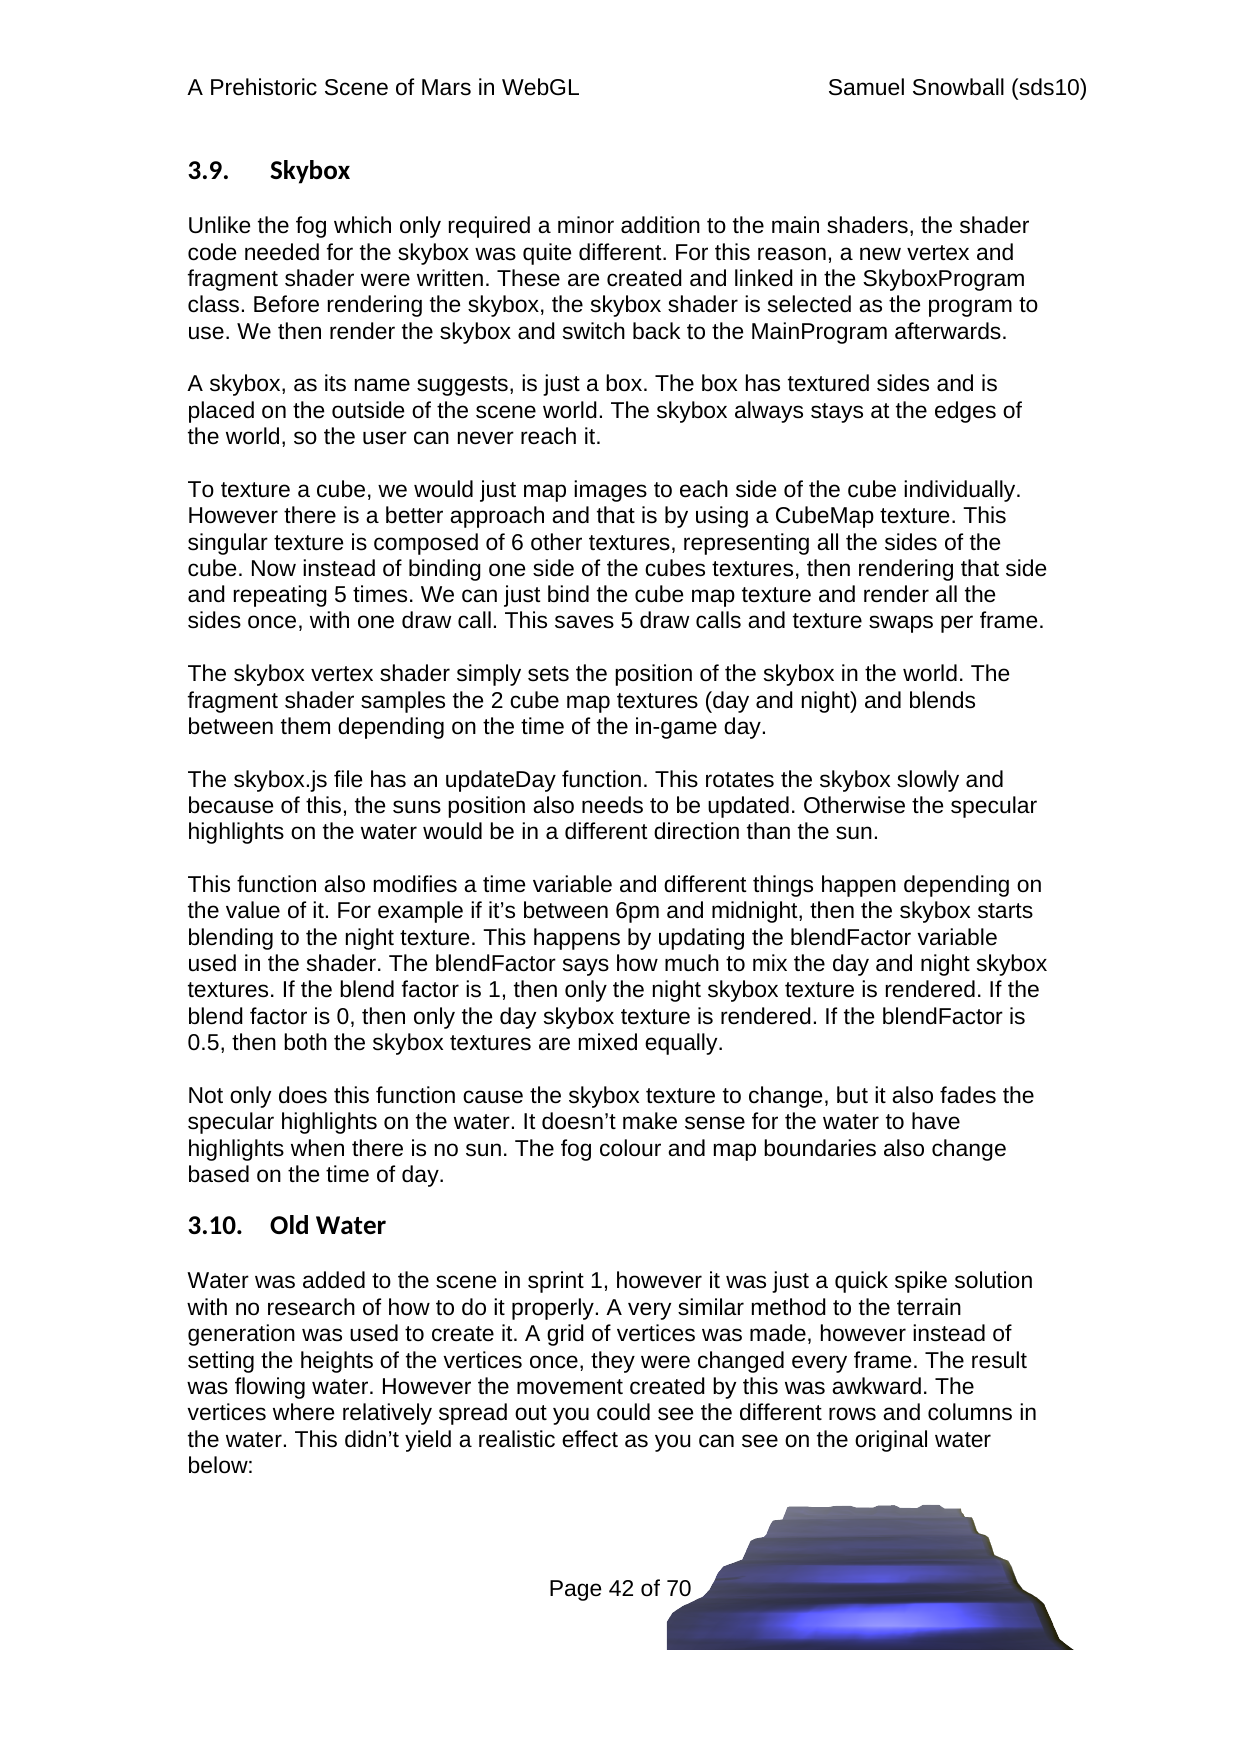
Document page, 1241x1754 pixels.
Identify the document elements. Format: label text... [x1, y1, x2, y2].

text Unlike the fog which only required a minor addition to the main shaders, the shader code needed for the skybox was quite different. For this reason, a new vertex and fragment shader were written. These are created and linked in the SkyboxProgram class. Before rendering the skybox, the skybox shader is selected as the program to use. We then render the skybox and switch back to the MainProgram afterwards. [187, 212, 1053, 344]
text This function also modifies a time variable and different things happen depending on the value of it. For example if it’s between 6pm and midnight, then the skybox starts blending to the night texture. This happens by updating the blendFactor variable used in the shader. The blendFactor says how much to mix the day and night skybox textures. If the blend factor is 1, then only the night skybox texture is rendered. If the blend factor is 0, then only the day skybox texture is rendered. If the blendFactor is 0.5, then both the skybox textures are mixed equally. [187, 871, 1053, 1056]
text A skybox, as its name suggests, is just a box. The box has textured sides and is placed on the outside of the scene world. The skybox always stays at the edges of the world, so the user can never reach it. [187, 370, 1053, 449]
text To texture a cube, we would just map images to each side of the cube individually. However there is a better approach and that is by using a CubeMap texture. This singular texture is composed of 6 other textures, representing all the sides of the cube. Now instead of binding one side of the cubes textures, then rendering that side and repeating 5 times. We can just bind the cube map texture and render all the sides once, with one draw call. This saves 5 draw calls and texture swaps per frame. [187, 476, 1053, 634]
text Not only does this function cause the skybox texture to change, but it also fades the specular highlights on the water. It doesn’t make sense for the water to have highlights when there is no sun. The fog colour and map boundaries also change based on the time of day. [187, 1082, 1053, 1187]
text The skybox.js file has an updateDay function. This rotates the skybox slowly and because of this, the suns position also needs to be updated. Otherwise the specular highlights on the water would be in a different direction than the sun. [187, 766, 1053, 845]
subtitle Skybox [187, 153, 1053, 186]
picture [664, 1492, 1105, 1650]
text Water was added to the scene in sprint 1, however it was just a quick spike solution with no research of how to do it properly. A very similar method to the terrain generation was used to create it. A grid of vertices was made, however instead of setting the heights of the vertices once, they were changed every frame. The result was flowing water. However the movement created by this was awkward. The vertices where relatively spread out you could see the different rows and columns in the water. This didn’t yield a realistic effect as you can see on the original water below: [187, 1267, 1053, 1478]
text The skybox vertex shader simply sets the position of the skybox in the world. The fragment shader samples the 2 cube map textures (day and night) and blends between them depending on the time of the in-game day. [187, 660, 1053, 739]
subtitle Old Water [187, 1208, 1053, 1241]
